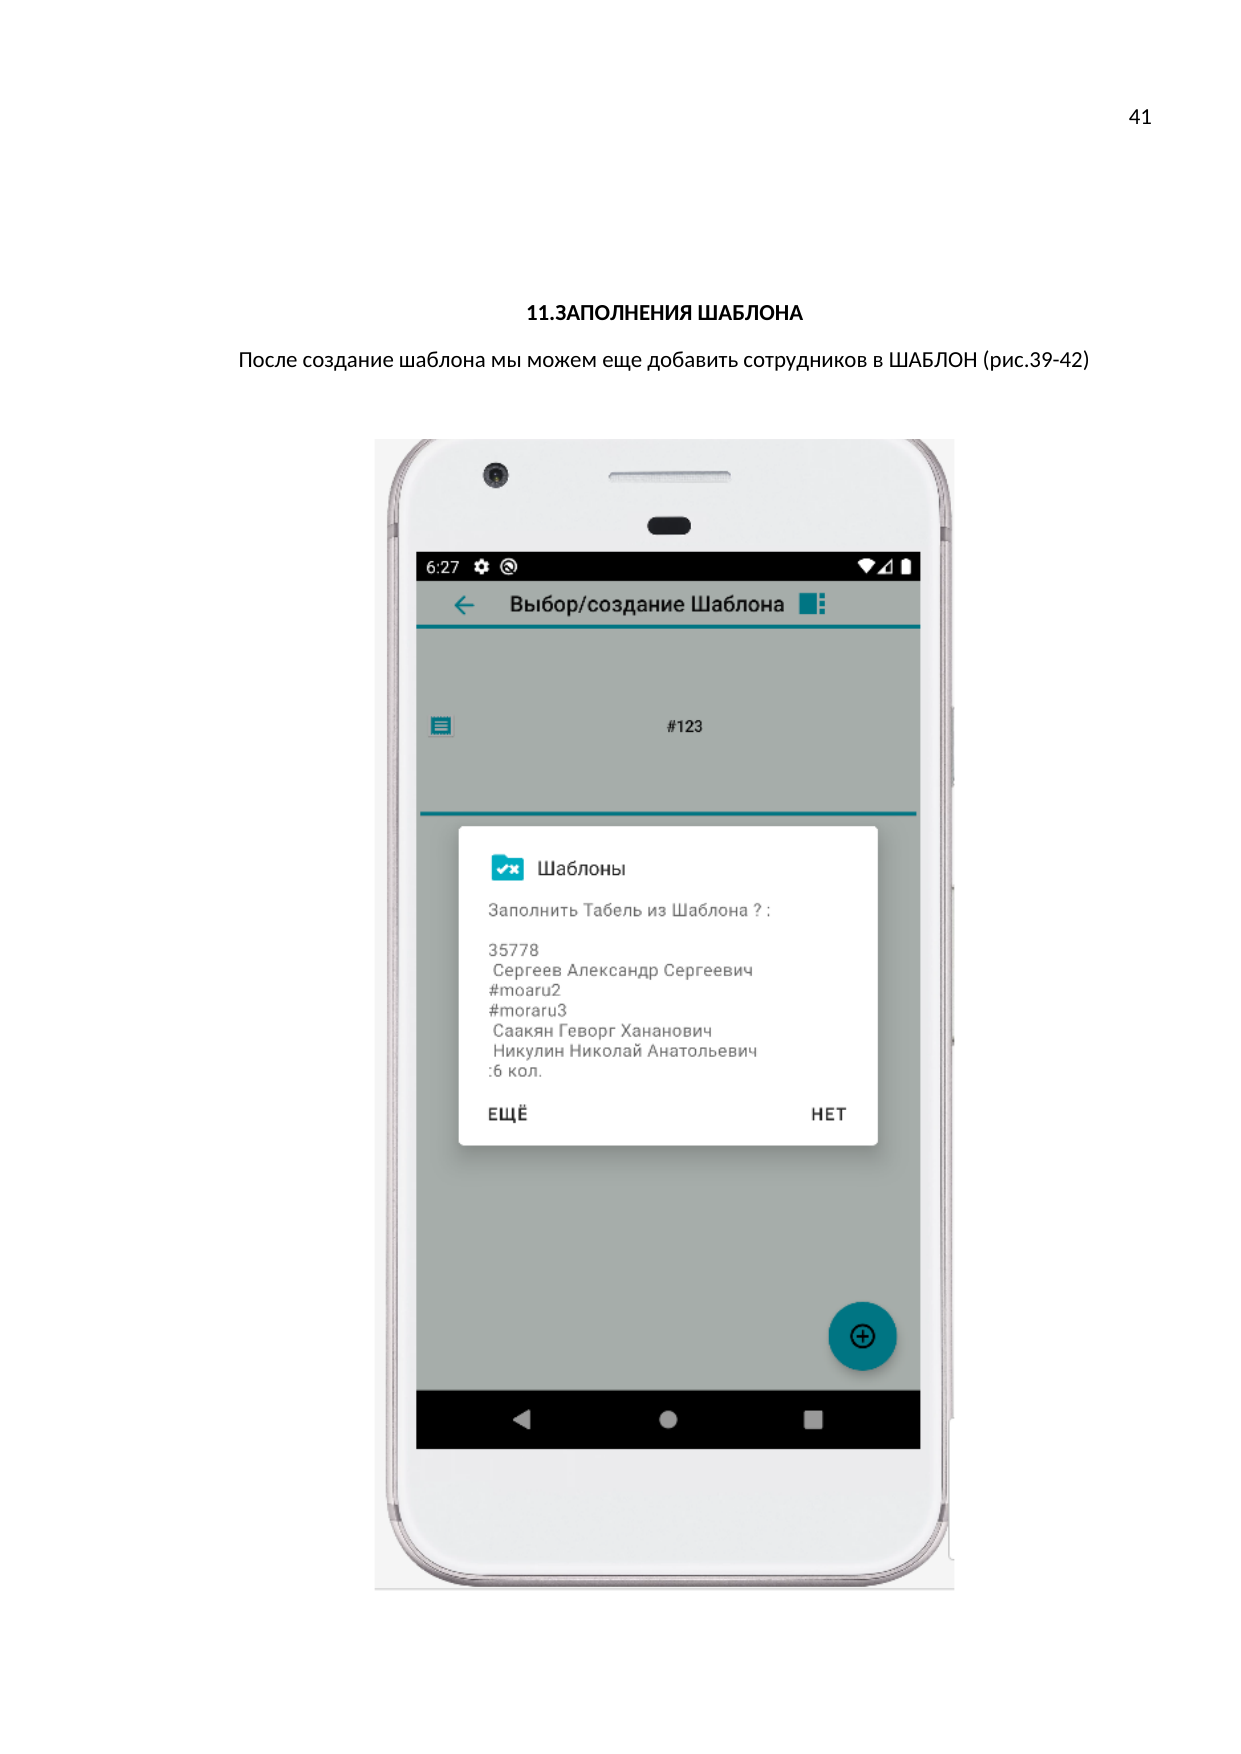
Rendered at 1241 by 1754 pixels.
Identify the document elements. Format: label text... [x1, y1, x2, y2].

text После создание шаблона мы можем еще добавить сотрудников в ШАБЛОН (рис.39-42) [177, 345, 1152, 373]
text 11.ЗАПОЛНЕНИЯ ШАБЛОНА [177, 298, 1152, 326]
picture [374, 439, 955, 1591]
